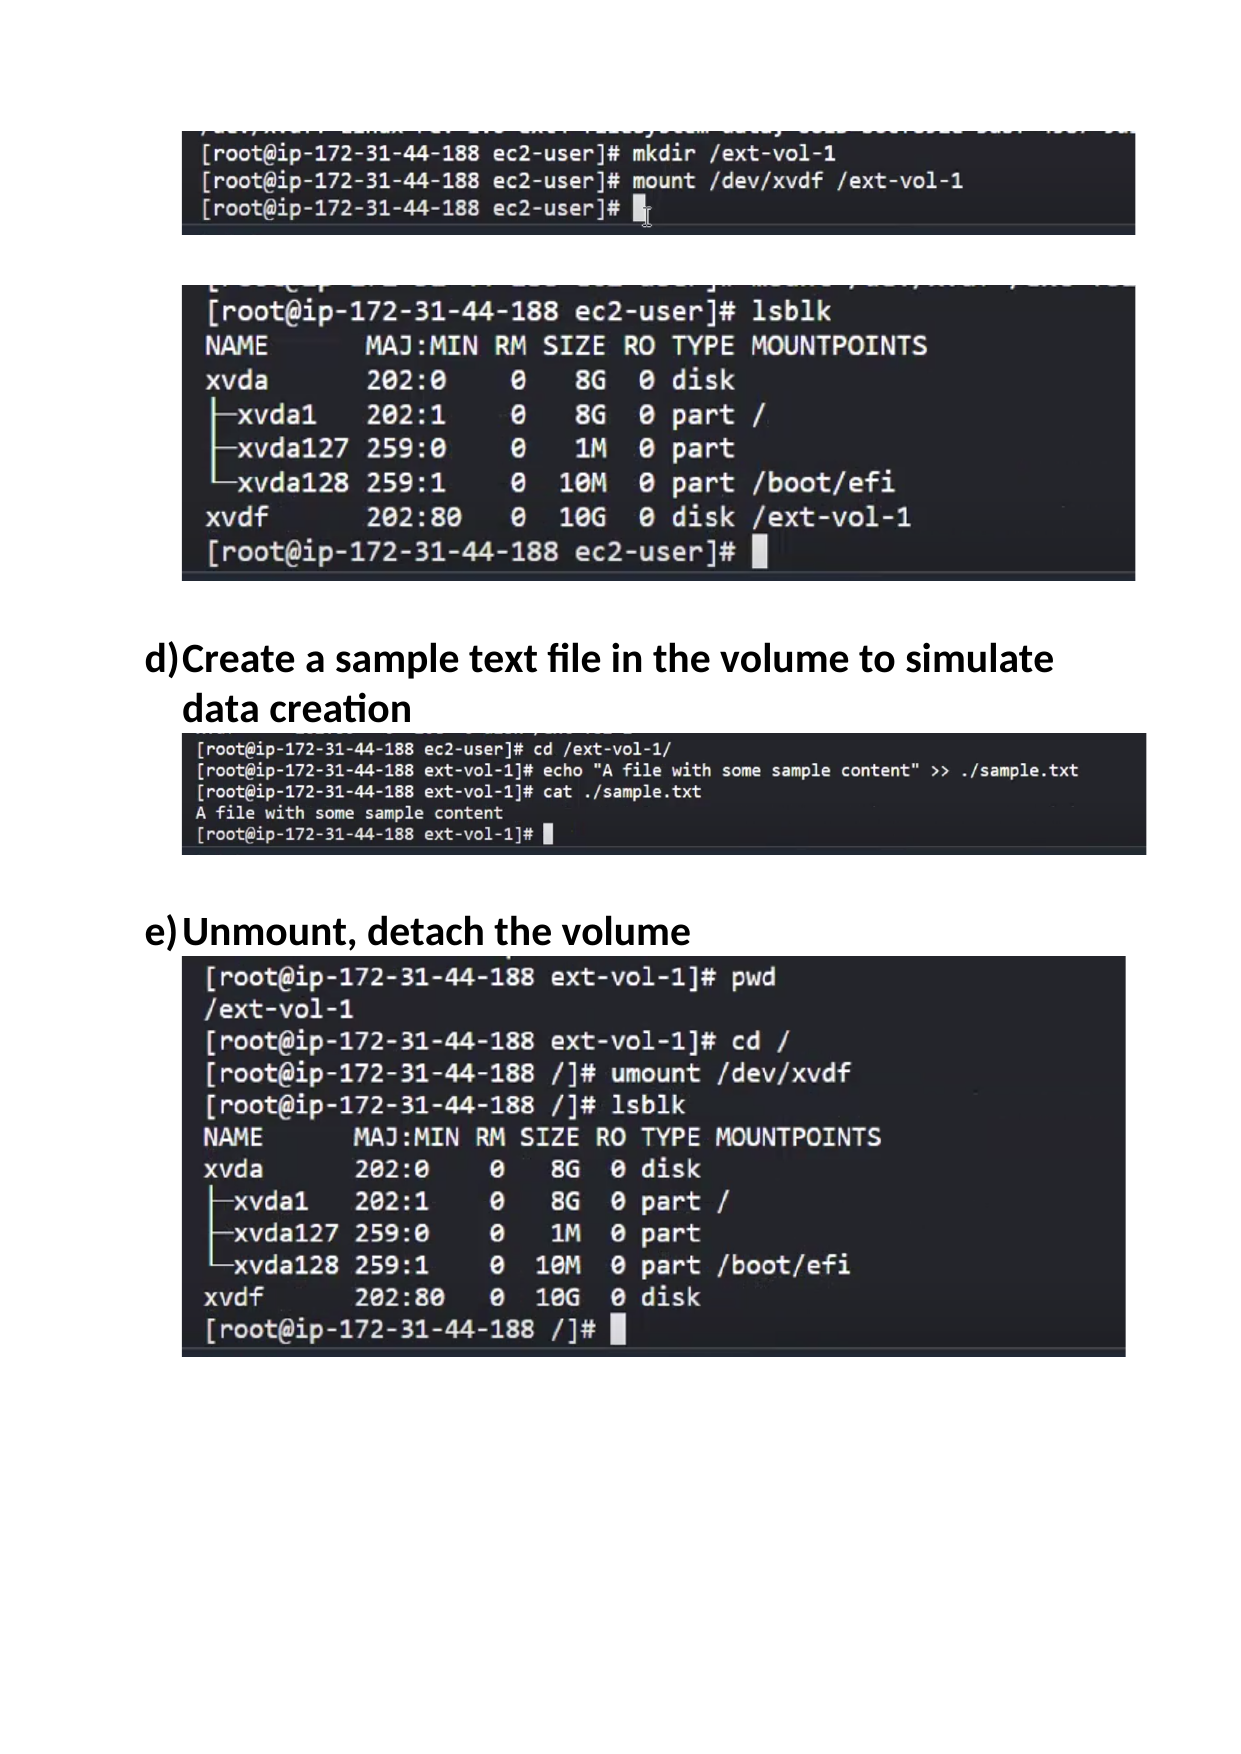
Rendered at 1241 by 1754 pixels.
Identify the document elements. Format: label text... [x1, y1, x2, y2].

list Unmount, detach the volume [144, 905, 1090, 956]
list Create a sample text file in the volume to simulate data creation [144, 632, 1090, 733]
picture [181, 285, 1136, 581]
picture [181, 733, 1147, 855]
picture [181, 956, 1126, 1357]
picture [181, 131, 1136, 235]
